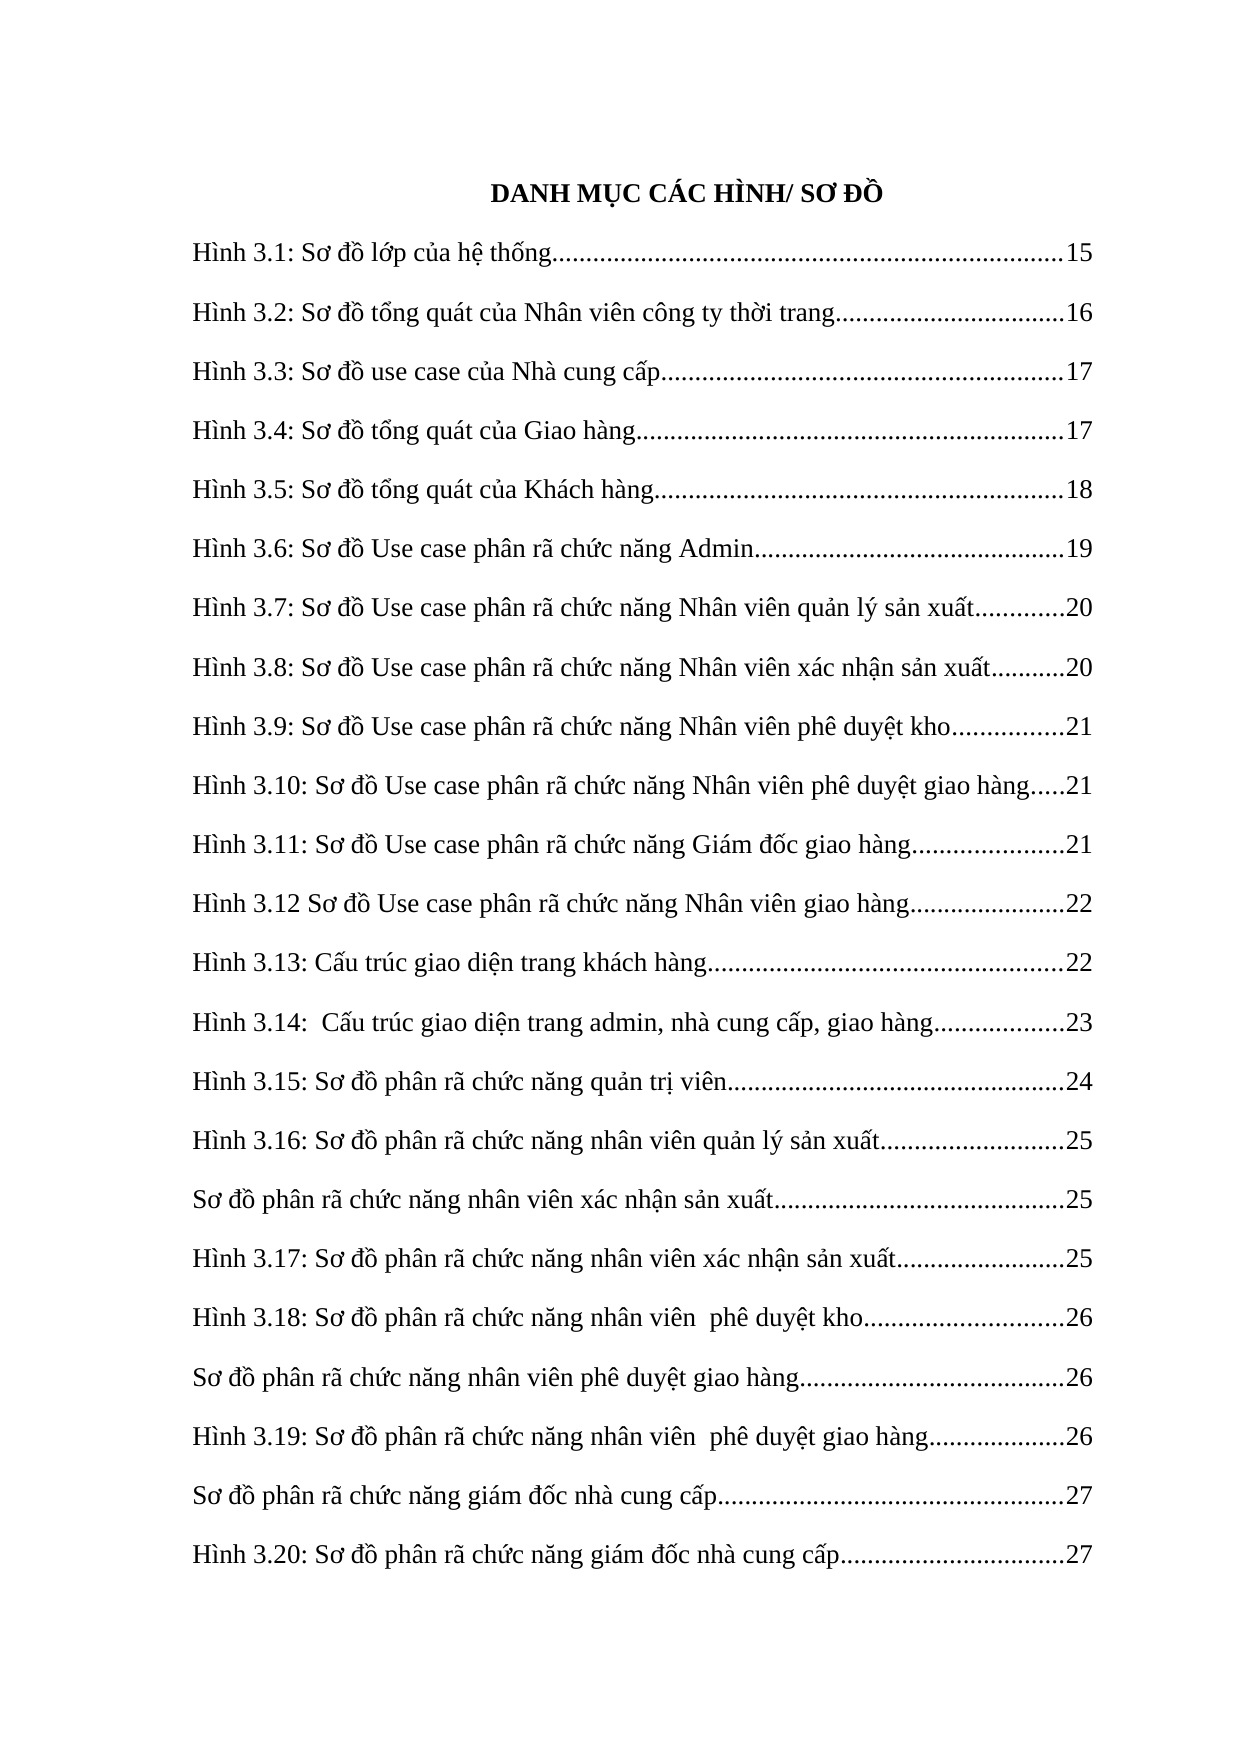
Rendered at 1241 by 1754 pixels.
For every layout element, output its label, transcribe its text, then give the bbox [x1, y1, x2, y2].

text Hình 3.3: Sơ đồ use case của Nhà cung cấp 17 [192, 355, 1122, 386]
text Hình 3.4: Sơ đồ tổng quát của Giao hàng 17 [192, 414, 1122, 445]
text Hình 3.20: Sơ đồ phân rã chức năng giám đốc nhà cung cấp 27 [192, 1538, 1122, 1569]
text Hình 3.8: Sơ đồ Use case phân rã chức năng Nhân viên xác nhận sản xuất 20 [192, 651, 1122, 682]
text Hình 3.1: Sơ đồ lớp của hệ thống 15 [192, 236, 1122, 268]
text Hình 3.15: Sơ đồ phân rã chức năng quản trị viên 24 [192, 1065, 1122, 1096]
text Hình 3.13: Cấu trúc giao diện trang khách hàng 22 [192, 946, 1122, 978]
text Sơ đồ phân rã chức năng nhân viên phê duyệt giao hàng 26 [192, 1361, 1122, 1392]
text Hình 3.18: Sơ đồ phân rã chức năng nhân viên phê duyệt kho 26 [192, 1301, 1122, 1333]
text Hình 3.12 Sơ đồ Use case phân rã chức năng Nhân viên giao hàng 22 [192, 887, 1122, 918]
text Hình 3.7: Sơ đồ Use case phân rã chức năng Nhân viên quản lý sản xuất 20 [192, 591, 1122, 623]
text Hình 3.17: Sơ đồ phân rã chức năng nhân viên xác nhận sản xuất 25 [192, 1242, 1122, 1273]
text Hình 3.9: Sơ đồ Use case phân rã chức năng Nhân viên phê duyệt kho 21 [192, 710, 1122, 741]
text DANH MỤC CÁC HÌNH/ SƠ ĐỒ [177, 177, 1122, 208]
text Hình 3.14: Cấu trúc giao diện trang admin, nhà cung cấp, giao hàng 23 [192, 1006, 1122, 1037]
text Sơ đồ phân rã chức năng nhân viên xác nhận sản xuất 25 [192, 1183, 1122, 1214]
text Hình 3.16: Sơ đồ phân rã chức năng nhân viên quản lý sản xuất 25 [192, 1124, 1122, 1155]
text Hình 3.10: Sơ đồ Use case phân rã chức năng Nhân viên phê duyệt giao hàng 21 [192, 769, 1122, 800]
text Hình 3.2: Sơ đồ tổng quát của Nhân viên công ty thời trang 16 [192, 296, 1122, 327]
text Sơ đồ phân rã chức năng giám đốc nhà cung cấp 27 [192, 1479, 1122, 1510]
text Hình 3.11: Sơ đồ Use case phân rã chức năng Giám đốc giao hàng 21 [192, 828, 1122, 859]
text Hình 3.19: Sơ đồ phân rã chức năng nhân viên phê duyệt giao hàng 26 [192, 1420, 1122, 1451]
text Hình 3.5: Sơ đồ tổng quát của Khách hàng 18 [192, 473, 1122, 504]
text Hình 3.6: Sơ đồ Use case phân rã chức năng Admin 19 [192, 532, 1122, 563]
